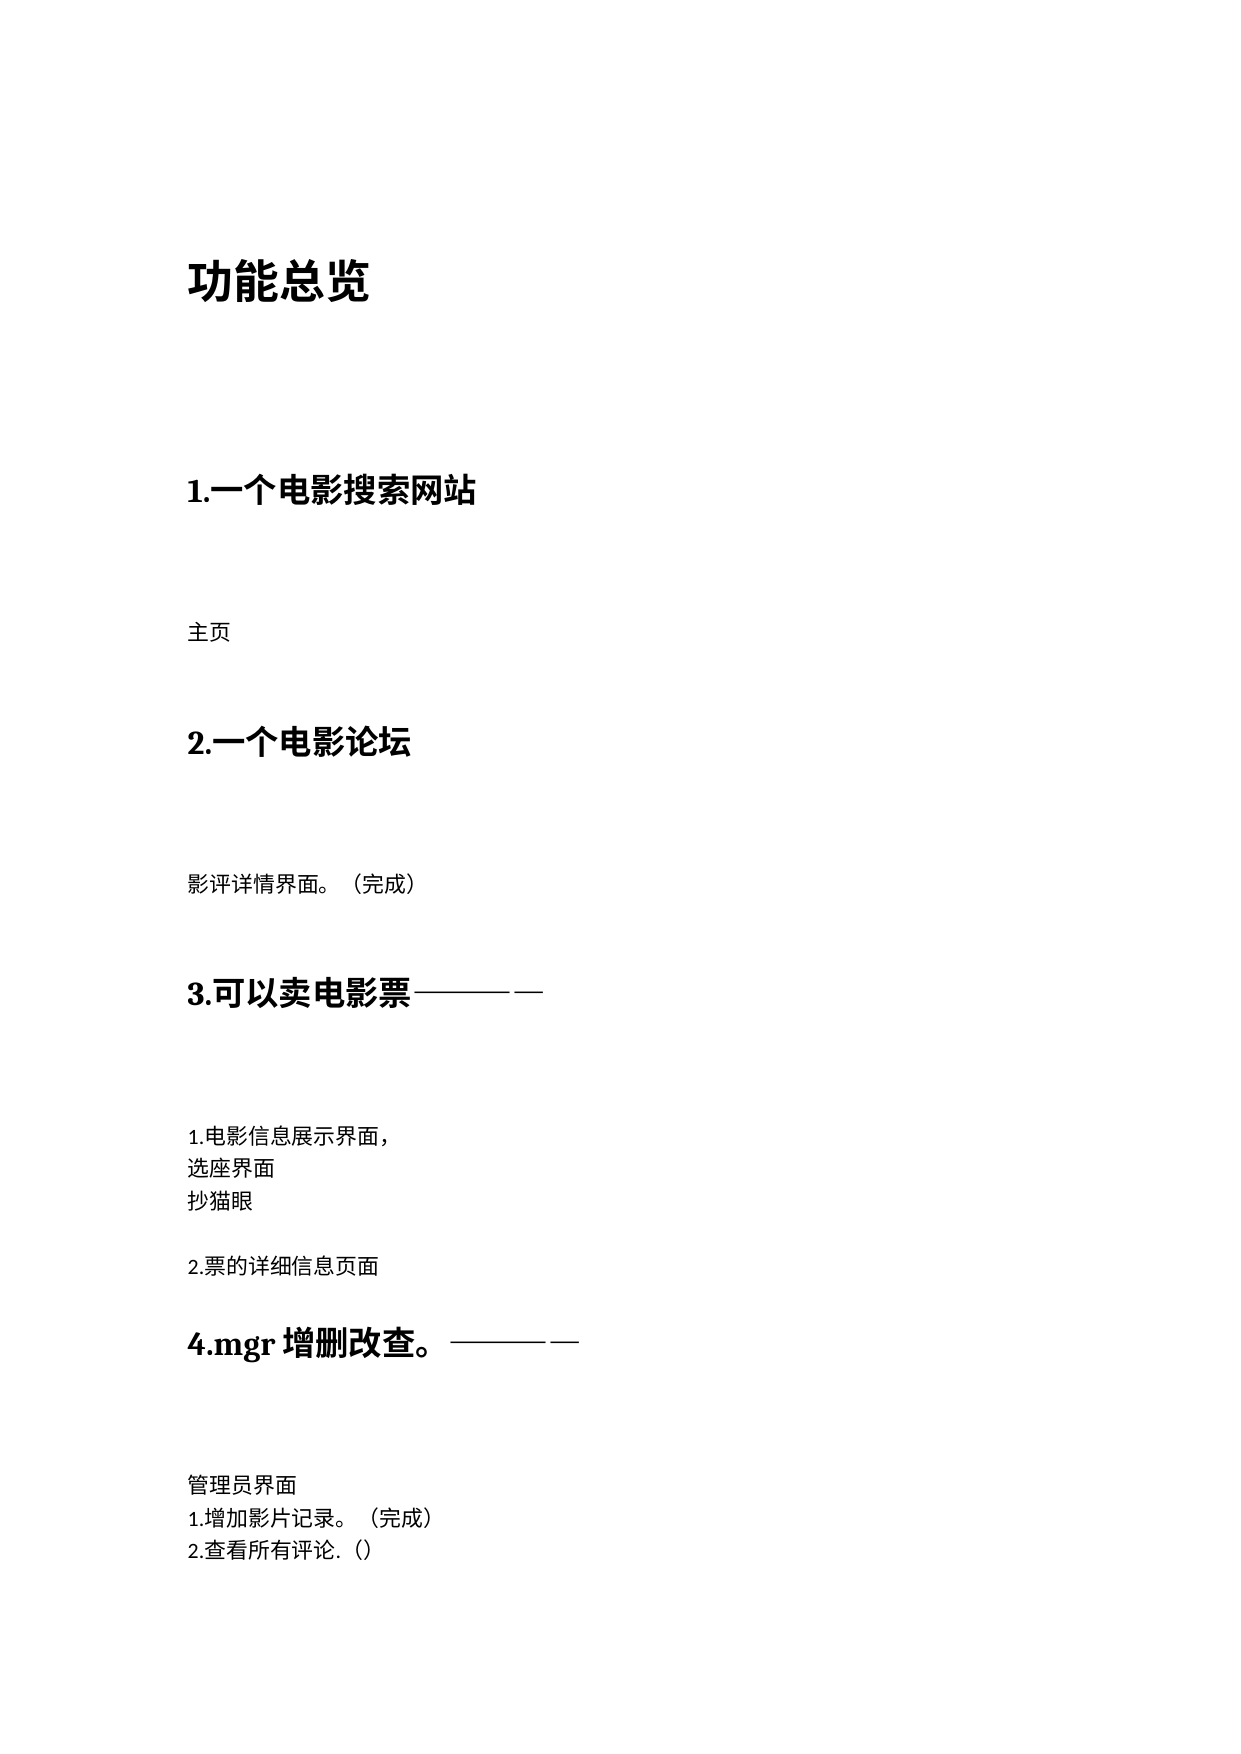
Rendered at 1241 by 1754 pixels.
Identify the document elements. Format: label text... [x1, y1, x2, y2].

text 管理员界面 [187, 1468, 1053, 1500]
text 2.票的详细信息页面 [187, 1248, 1053, 1281]
text 2.查看所有评论.（） [187, 1533, 1053, 1565]
subtitle 2.一个电影论坛 [187, 707, 1053, 772]
subtitle 1.一个电影搜索网站 [187, 455, 1053, 520]
text 1.电影信息展示界面， [187, 1118, 1053, 1151]
text 抄猫眼 [187, 1183, 1053, 1216]
text 主页 [187, 615, 1053, 647]
text 影评详情界面。（完成） [187, 867, 1053, 899]
subtitle 3.可以卖电影票———— [187, 959, 1053, 1024]
text 1.增加影片记录。（完成） [187, 1500, 1053, 1533]
subtitle 功能总览 [187, 230, 1053, 327]
text 选座界面 [187, 1151, 1053, 1183]
subtitle 4.mgr增删改查。———— [187, 1308, 1053, 1373]
